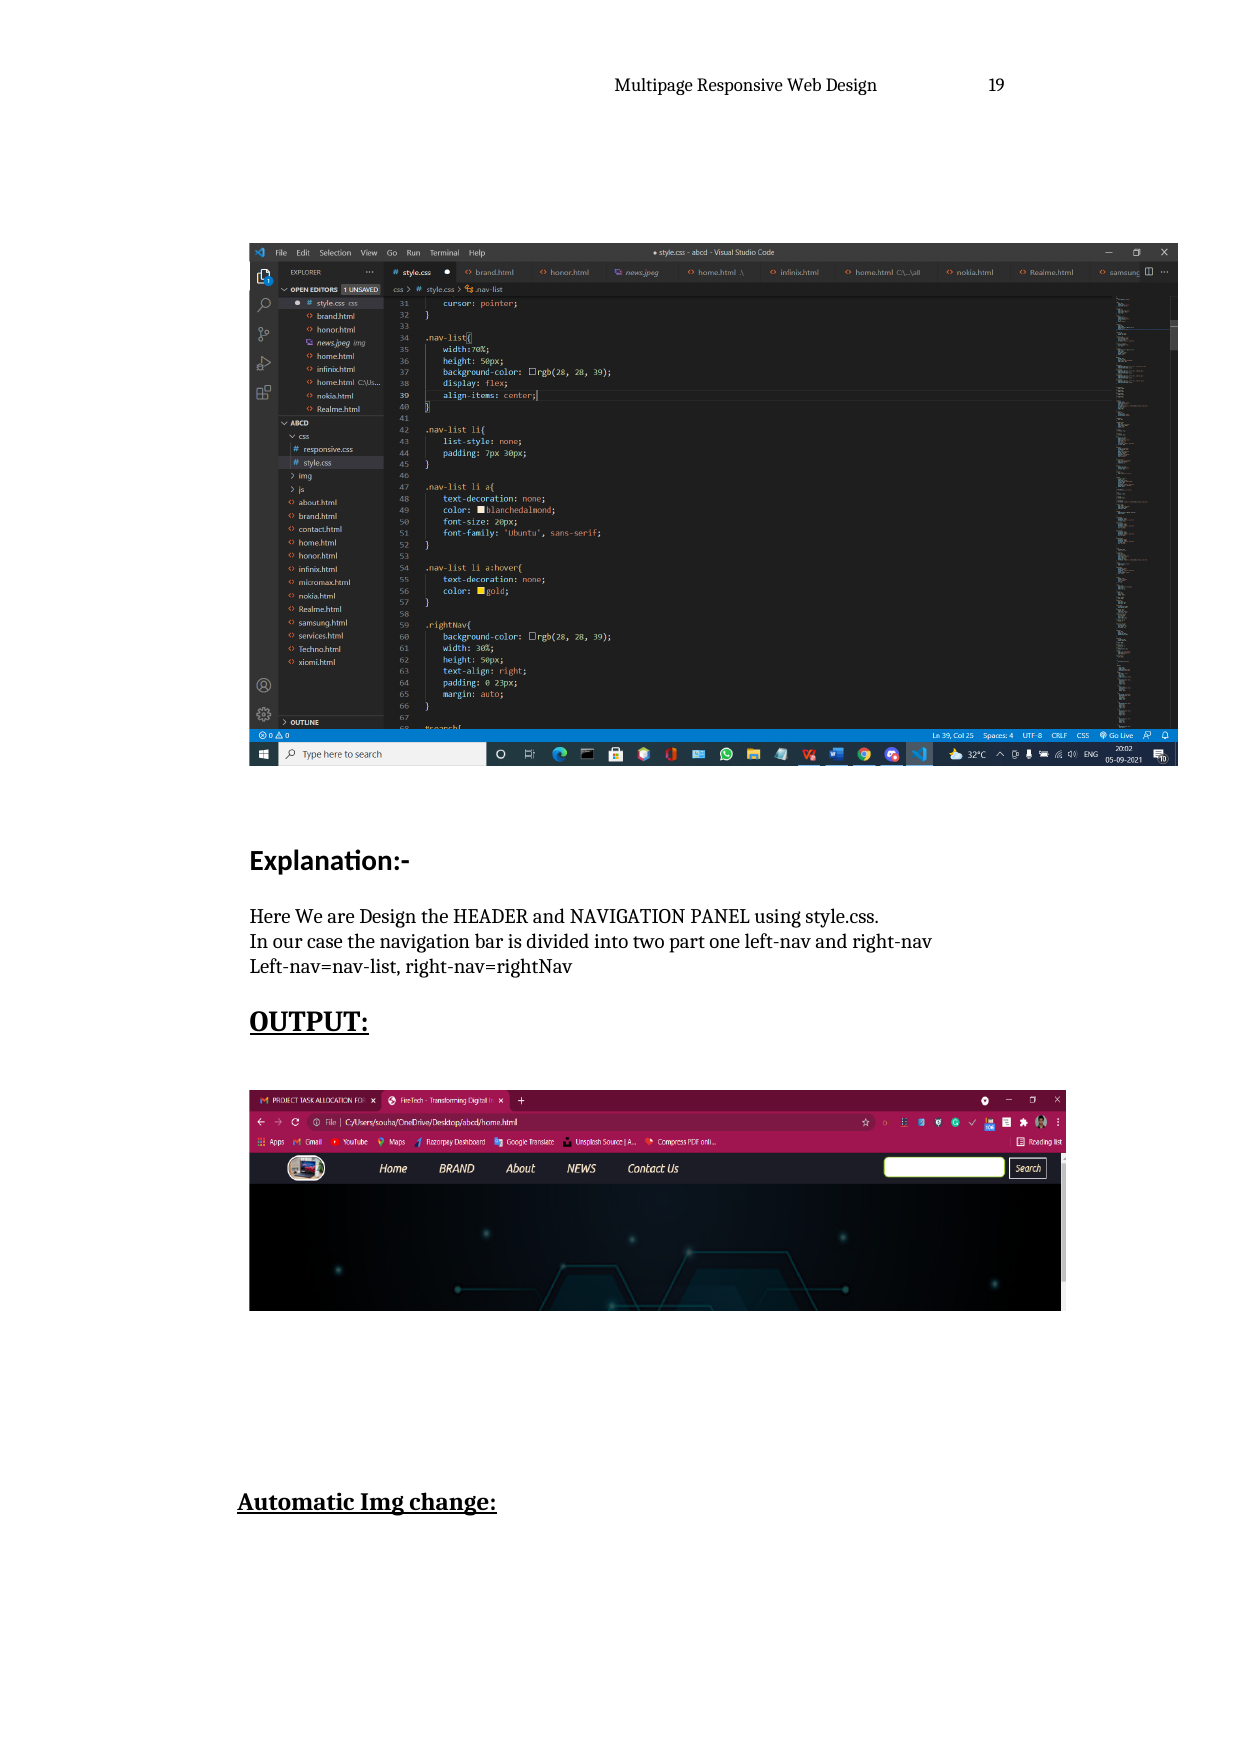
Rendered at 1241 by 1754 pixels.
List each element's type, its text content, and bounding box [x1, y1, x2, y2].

text Here We are Design the HEADER and NAVIGATION PANEL using style.css. [249, 904, 1033, 928]
text Explanation:- [249, 842, 1033, 878]
picture [249, 1090, 1066, 1311]
picture [249, 243, 1178, 766]
text Automatic Img change: [104, 1488, 1033, 1516]
text In our case the navigation bar is divided into two part one left-nav and right-nav [249, 930, 1033, 954]
text Left-nav=nav-list, right-nav=rightNav [249, 955, 1033, 979]
text OUTPUT: [249, 1005, 1033, 1038]
